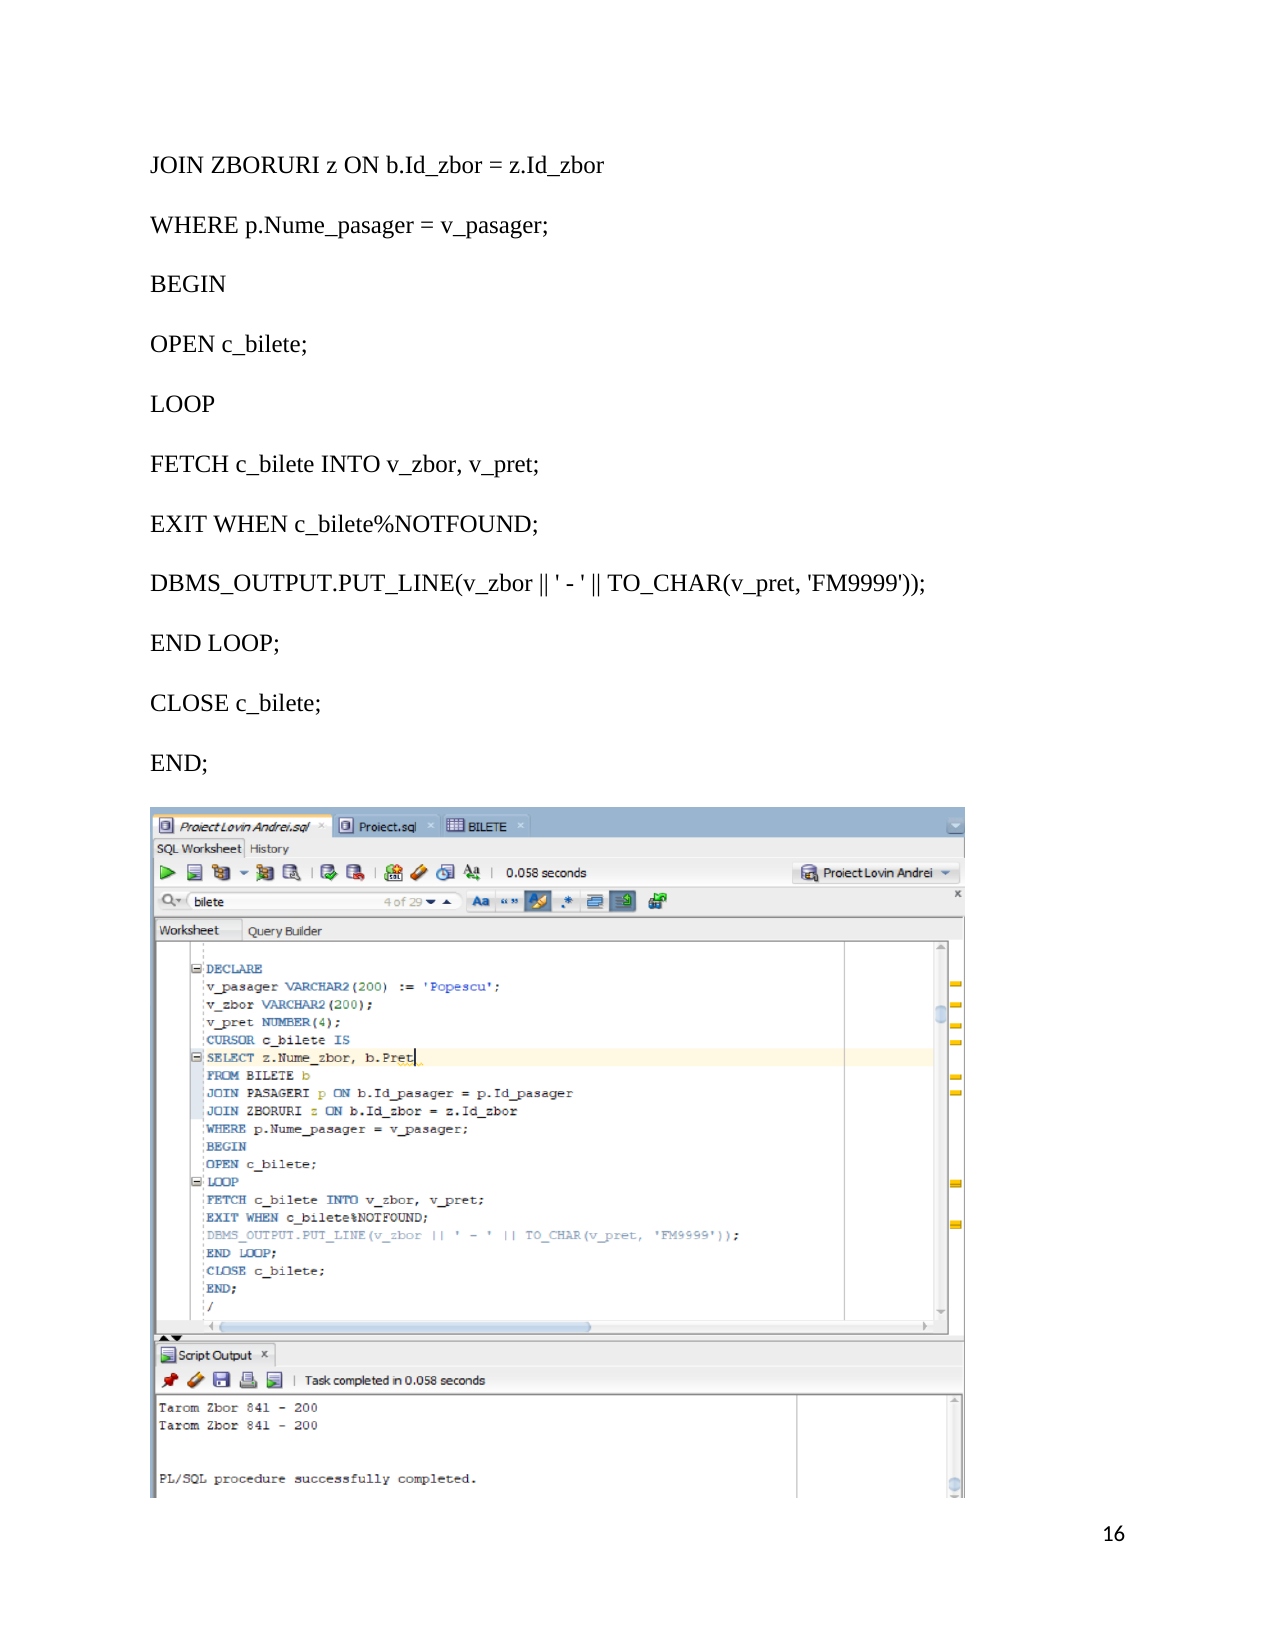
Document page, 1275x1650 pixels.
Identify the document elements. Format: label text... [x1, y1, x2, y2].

picture [150, 807, 965, 1498]
text END LOOP; [150, 628, 1125, 657]
text BEGIN [150, 269, 1125, 298]
text JOIN ZBORURI z ON b.Id_zbor = z.Id_zbor [150, 150, 1125, 179]
text END; [150, 748, 1125, 777]
text OPEN c_bilete; [150, 329, 1125, 358]
text WHERE p.Nume_pasager = v_pasager; [150, 210, 1125, 238]
text DBMS_OUTPUT.PUT_LINE(v_zbor || ' - ' || TO_CHAR(v_pret, 'FM9999')); [150, 568, 1125, 597]
text EXIT WHEN c_bilete%NOTFOUND; [150, 509, 1125, 537]
text FETCH c_bilete INTO v_zbor, v_pret; [150, 449, 1125, 478]
text CLOSE c_bilete; [150, 688, 1125, 717]
text LOOP [150, 389, 1125, 418]
